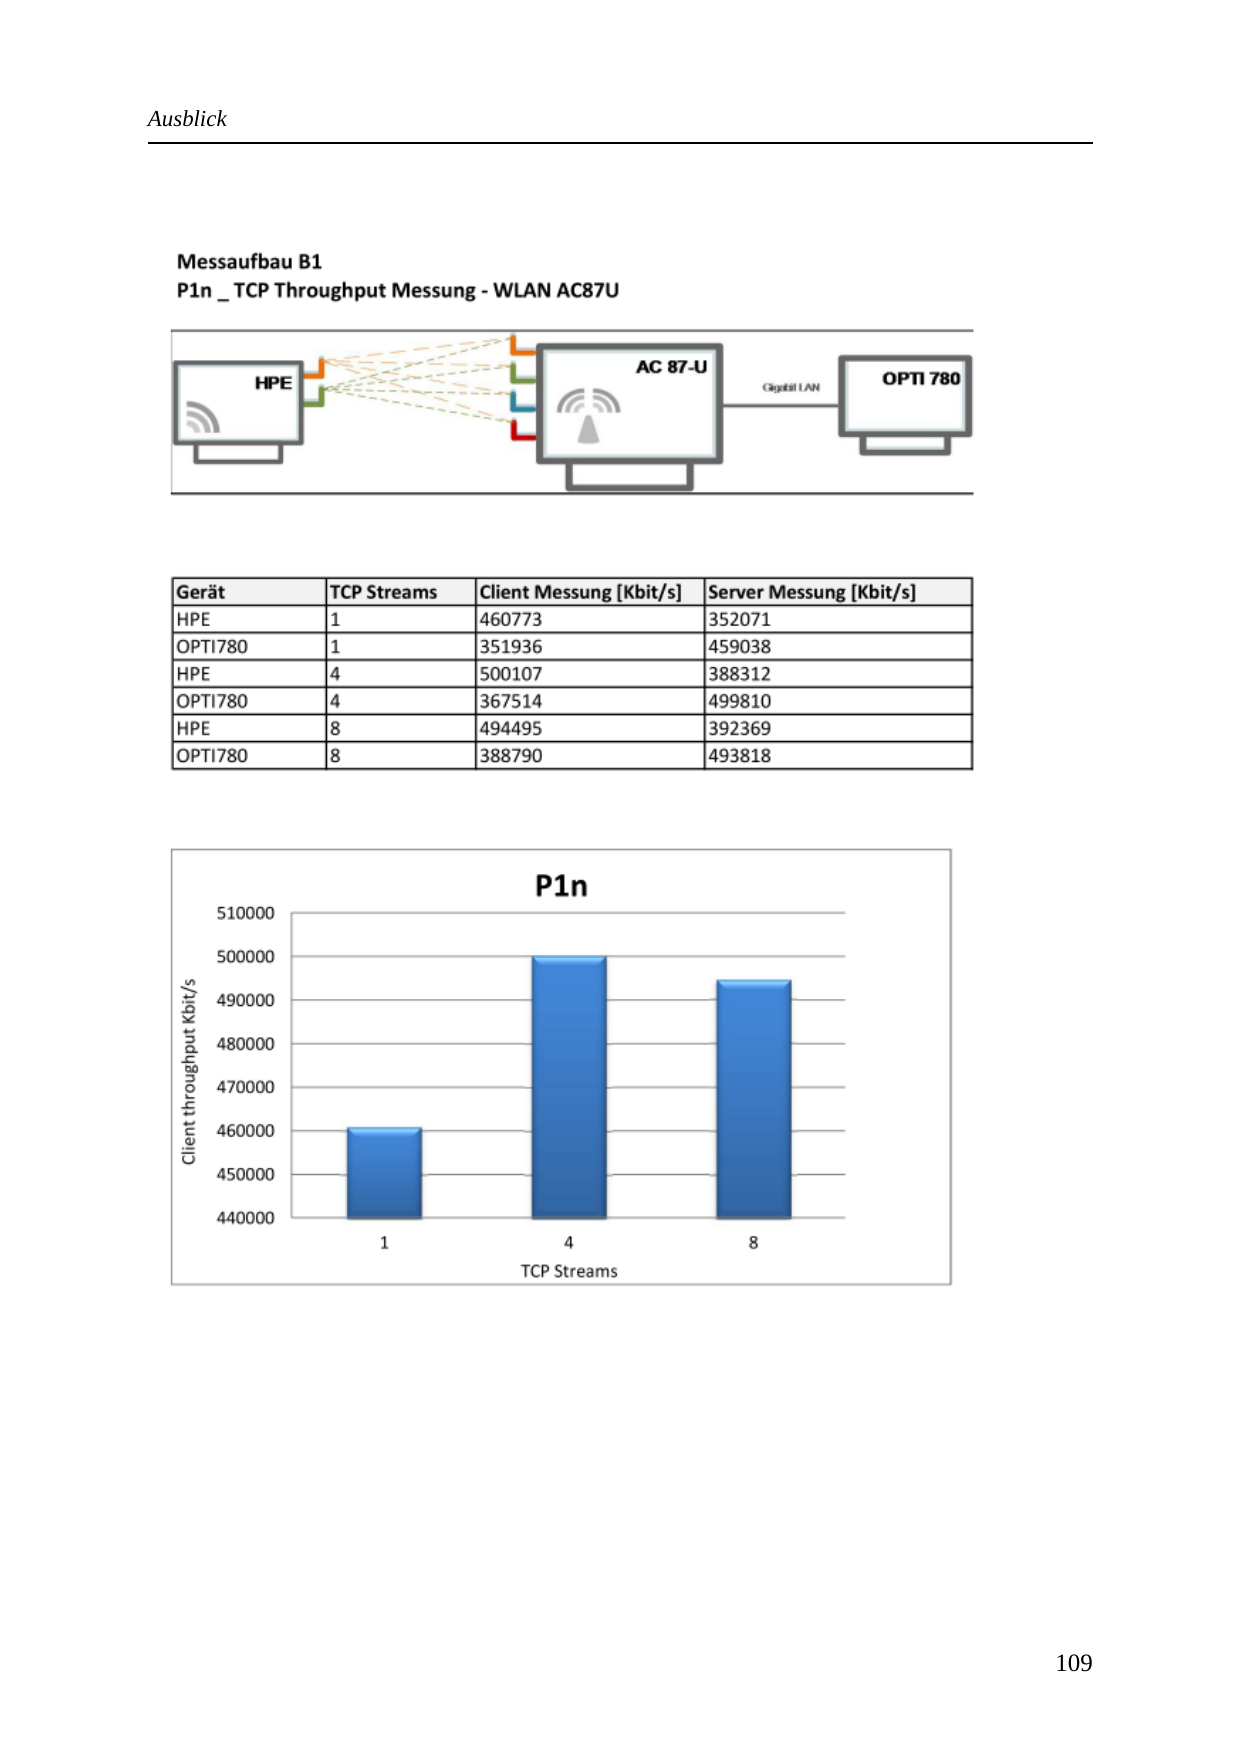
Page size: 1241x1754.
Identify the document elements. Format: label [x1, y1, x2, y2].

picture [147, 230, 1093, 1306]
